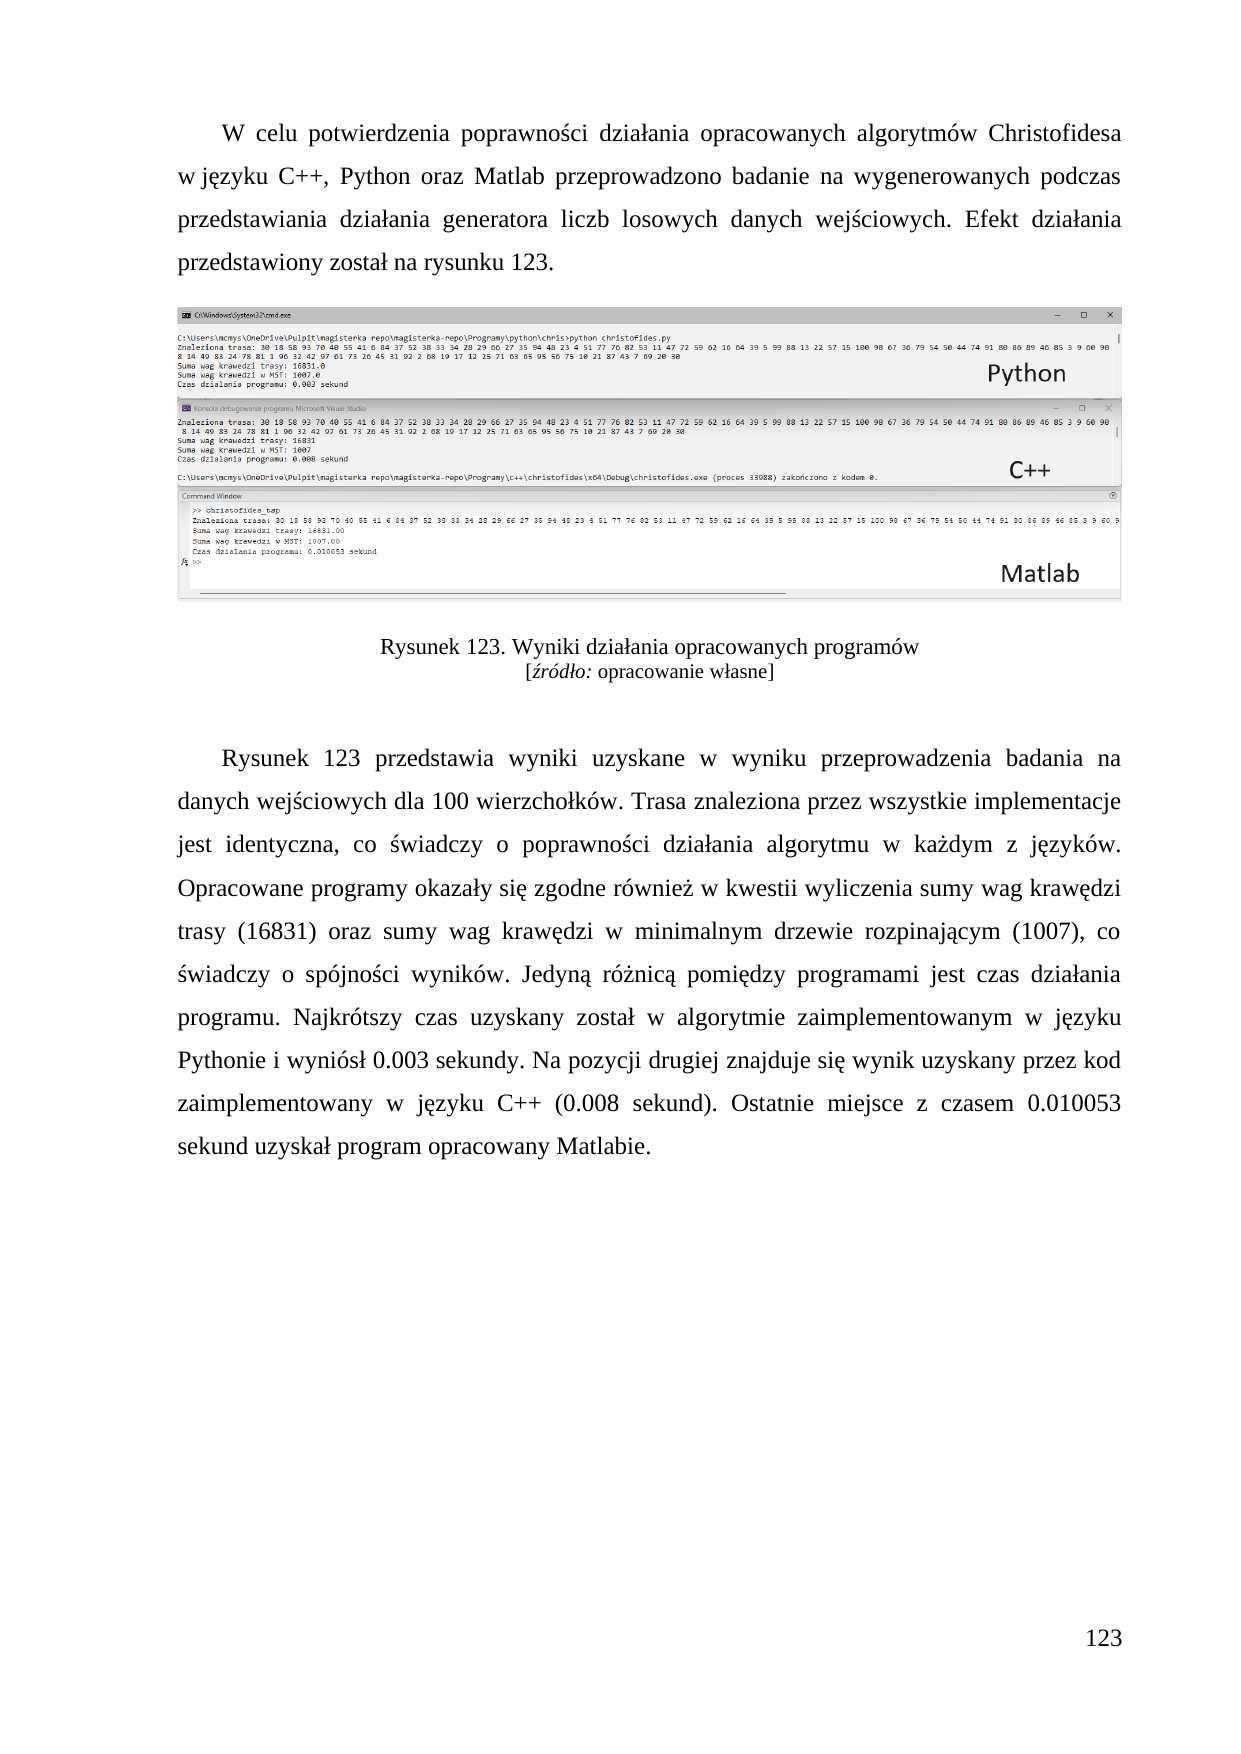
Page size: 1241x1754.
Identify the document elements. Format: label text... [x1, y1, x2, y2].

text W celu potwierdzenia poprawności działania opracowanych algorytmów Christofidesa w języku C++, Python oraz Matlab przeprowadzono badanie na wygenerowanych podczas przedstawiania działania generatora liczb losowych danych wejściowych. Efekt działania przedstawiony został na rysunku 123. [177, 118, 1122, 276]
text Rysunek 123 przedstawia wyniki uzyskane w wyniku przeprowadzenia badania na danych wejściowych dla 100 wierzchołków. Trasa znaleziona przez wszystkie implementacje jest identyczna, co świadczy o poprawności działania algorytmu w każdym z języków. Opracowane programy okazały się zgodne również w kwestii wyliczenia sumy wag krawędzi trasy (16831) oraz sumy wag krawędzi w minimalnym drzewie rozpinającym (1007), co świadczy o spójności wyników. Jedyną różnicą pomiędzy programami jest czas działania programu. Najkrótszy czas uzyskany został w algorytmie zaimplementowanym w języku Pythonie i wyniósł 0.003 sekundy. Na pozycji drugiej znajduje się wynik uzyskany przez kod zaimplementowany w języku C++ (0.008 sekund). Ostatnie miejsce z czasem 0.010053 sekund uzyskał program opracowany Matlabie. [177, 743, 1122, 1160]
text Rysunek 123. Wyniki działania opracowanych programów [177, 633, 1122, 659]
picture [177, 307, 1122, 602]
text [źródło: opracowanie własne] [177, 659, 1122, 683]
